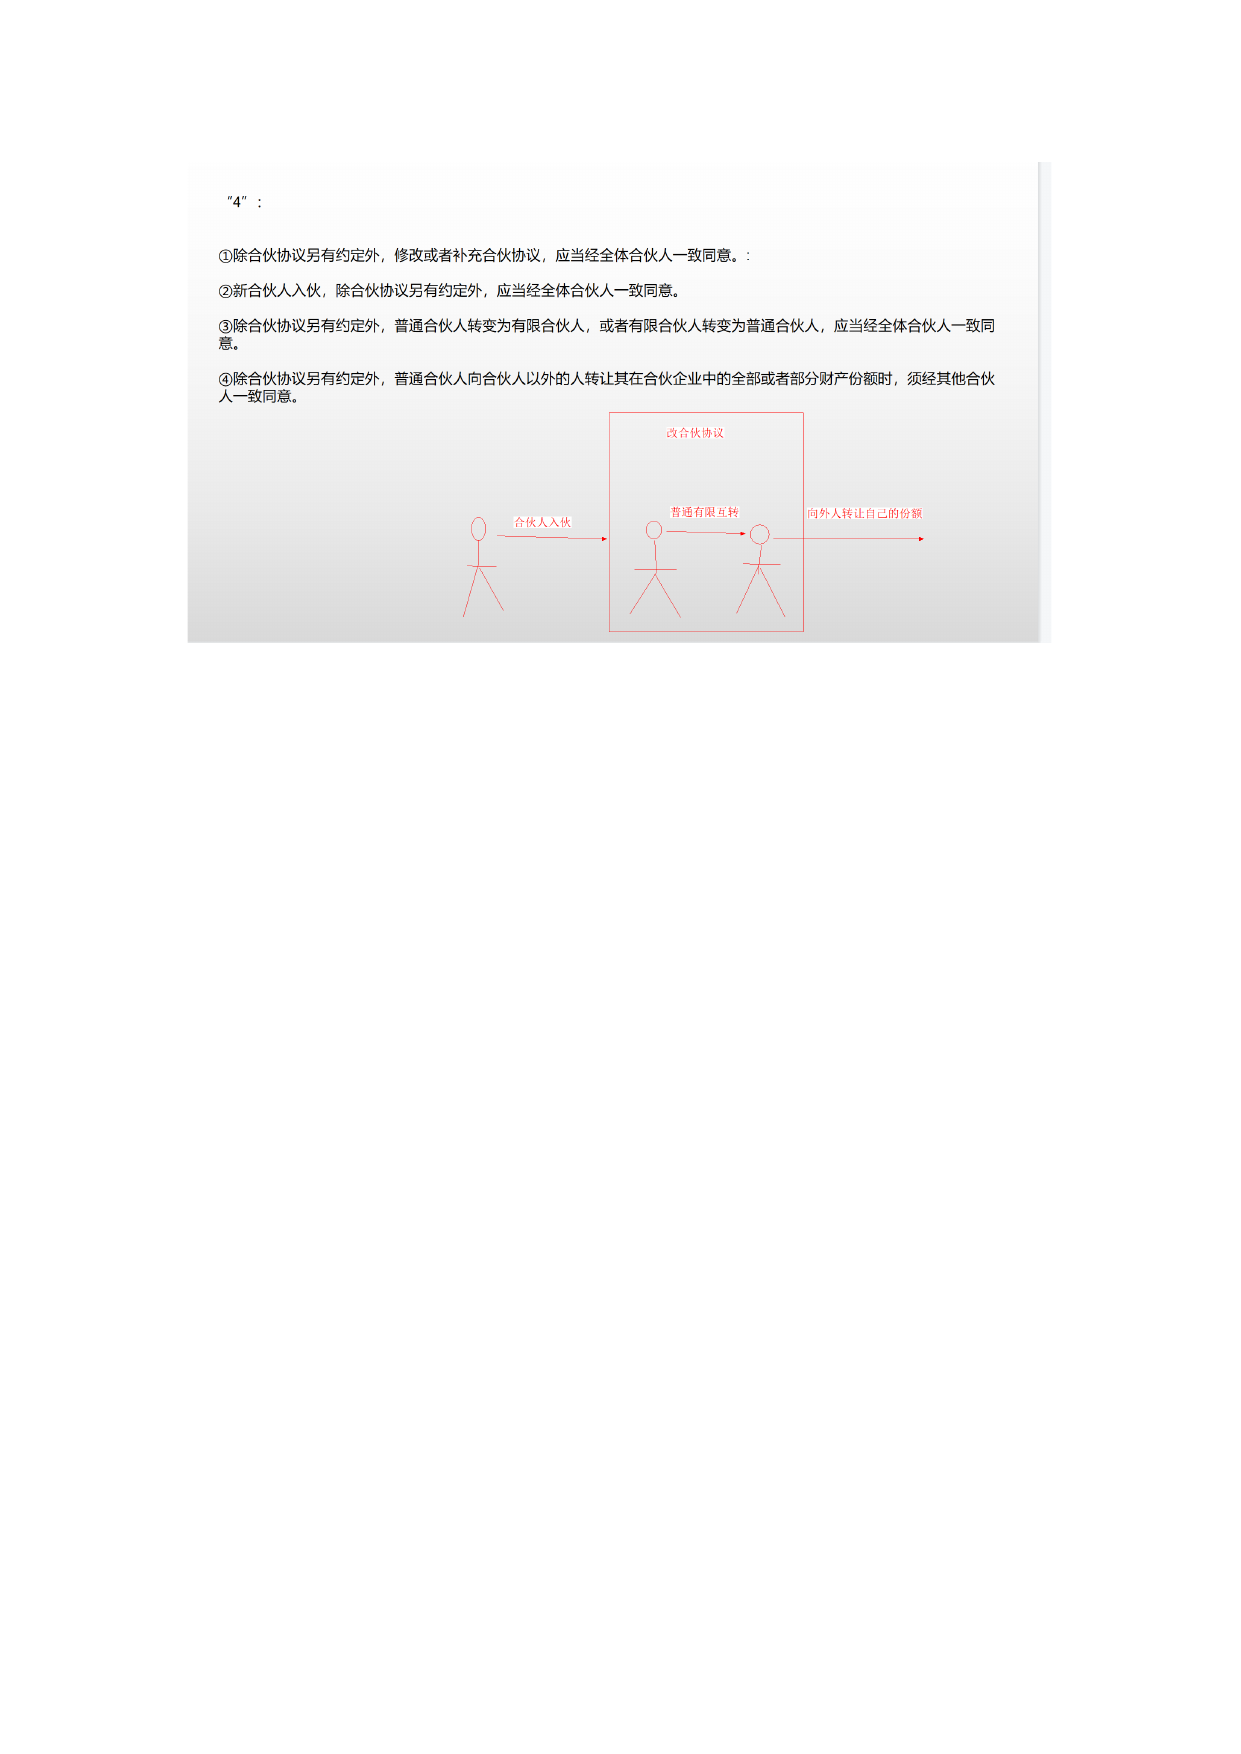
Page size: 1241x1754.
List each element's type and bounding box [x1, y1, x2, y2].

picture [187, 162, 1052, 643]
